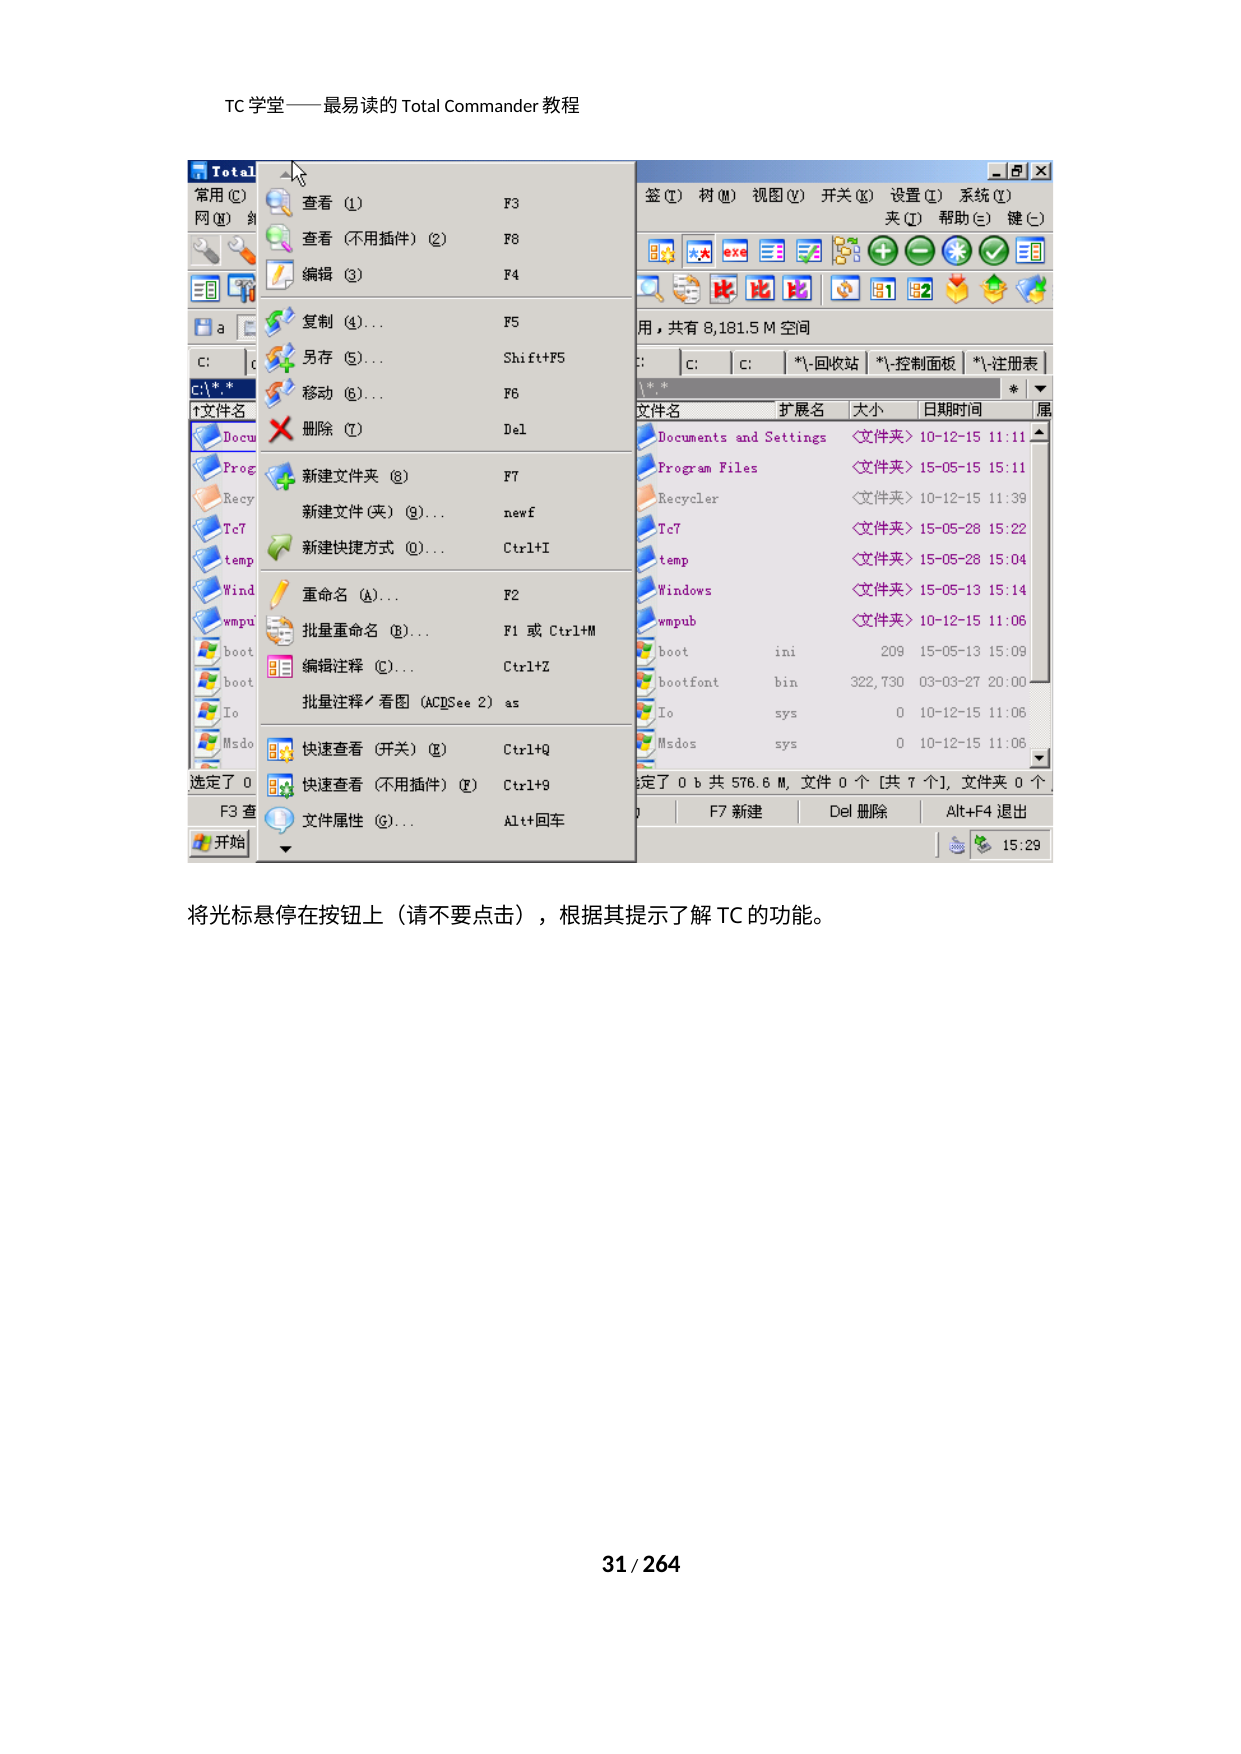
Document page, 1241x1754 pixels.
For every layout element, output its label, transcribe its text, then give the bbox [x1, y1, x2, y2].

text 将光标悬停在按钮上（请不要点击），根据其提示了解TC的功能。 [187, 894, 1053, 933]
picture [187, 160, 1054, 863]
